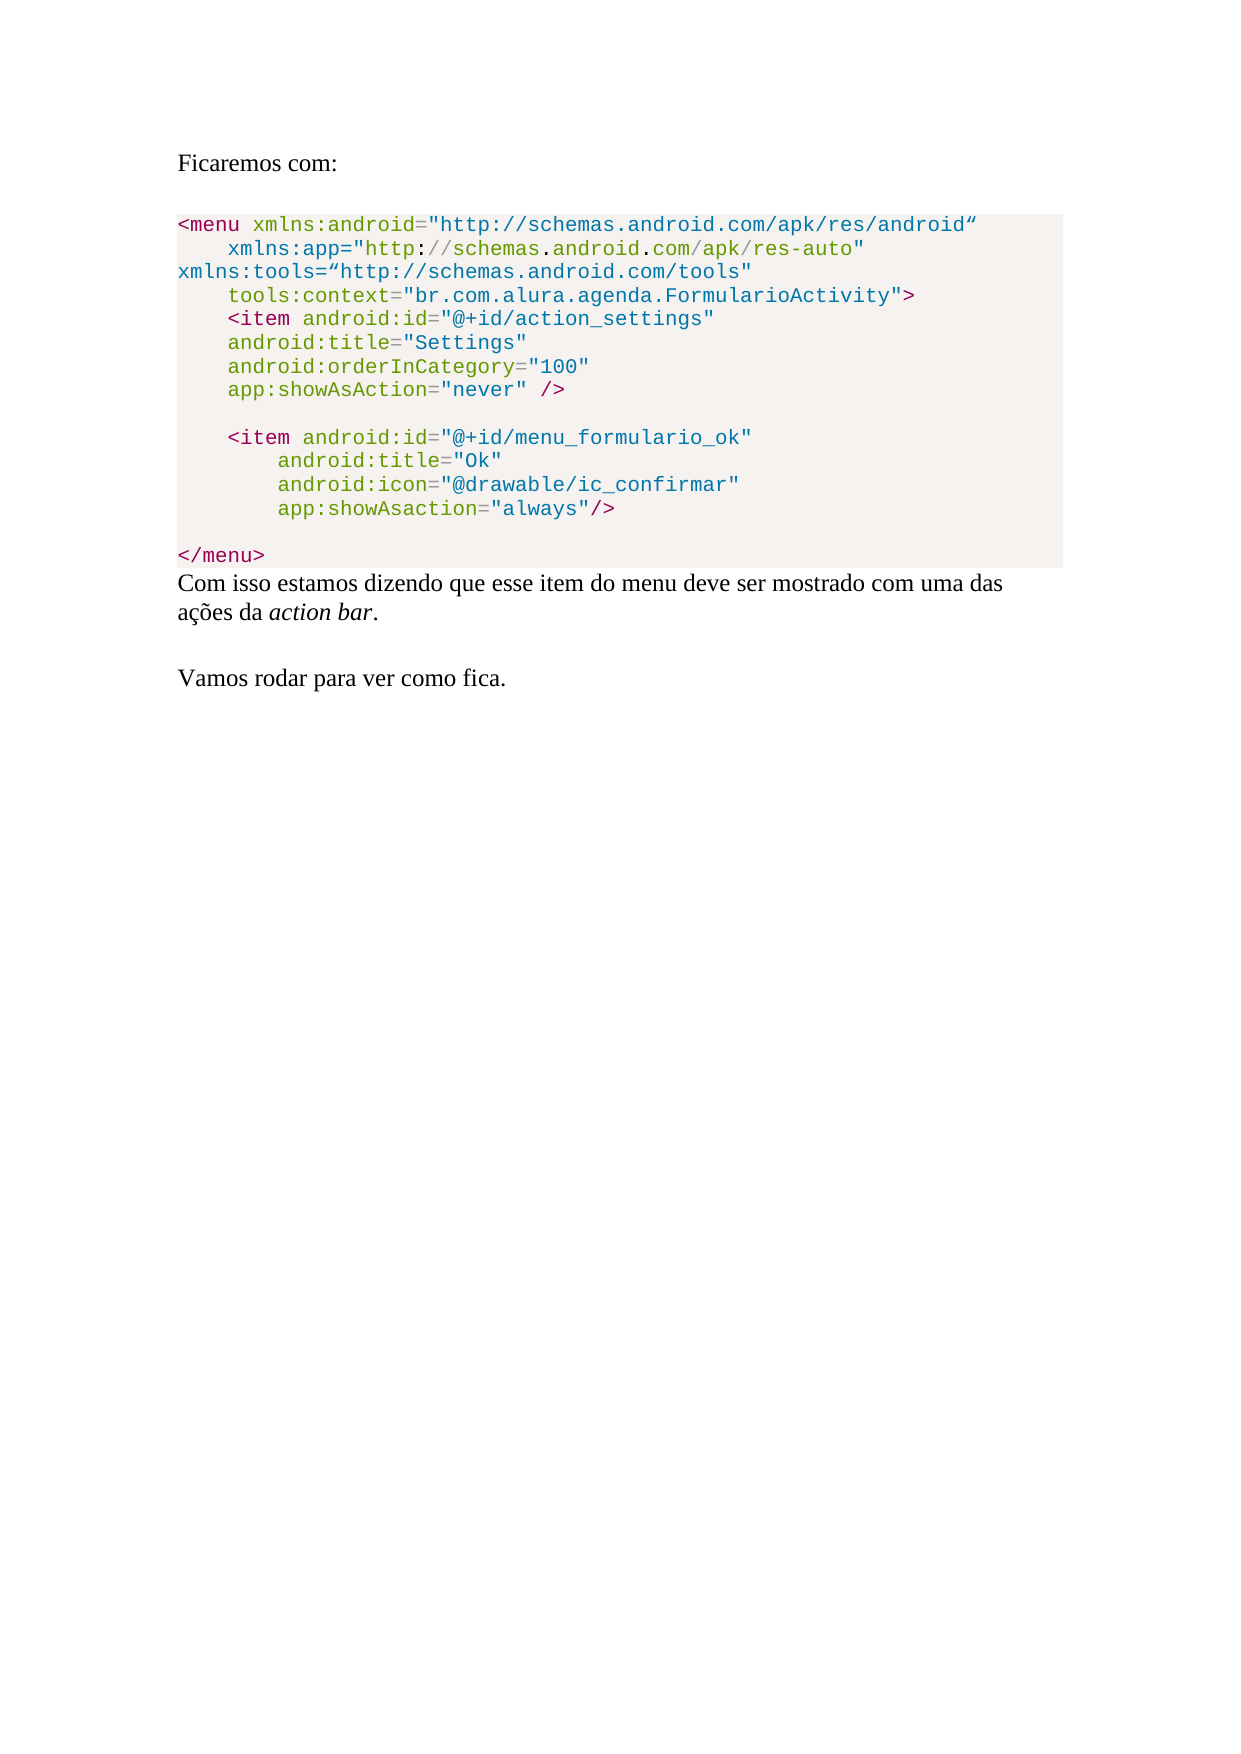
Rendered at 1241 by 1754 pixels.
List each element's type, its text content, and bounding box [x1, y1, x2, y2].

text <menu xmlns:android="http://schemas.android.com/apk/res/android“ [177, 214, 1063, 237]
text <item android:id="@+id/menu_formulario_ok" [177, 427, 1063, 450]
text android:orderInCategory="100" [177, 356, 1063, 379]
text android:title="Settings" [177, 332, 1063, 356]
text xmlns:app="http://schemas.android.com/apk/res-auto" xmlns:tools=“http://schemas.android.com/tools" [177, 237, 1063, 285]
text </menu> [177, 545, 1063, 568]
text Com isso estamos dizendo que esse item do menu deve ser mostrado com uma das ações da action bar. [177, 568, 1063, 626]
text tools:context="br.com.alura.agenda.FormularioActivity"> [177, 285, 1063, 308]
text android:title="Ok" [177, 450, 1063, 474]
text app:showAsAction="never" /> [177, 379, 1063, 403]
text app:showAsaction="always"/> [177, 498, 1063, 521]
text android:icon="@drawable/ic_confirmar" [177, 474, 1063, 498]
text <item android:id="@+id/action_settings" [177, 308, 1063, 332]
text Vamos rodar para ver como fica. [177, 663, 1063, 692]
text Ficaremos com: [177, 148, 1063, 176]
